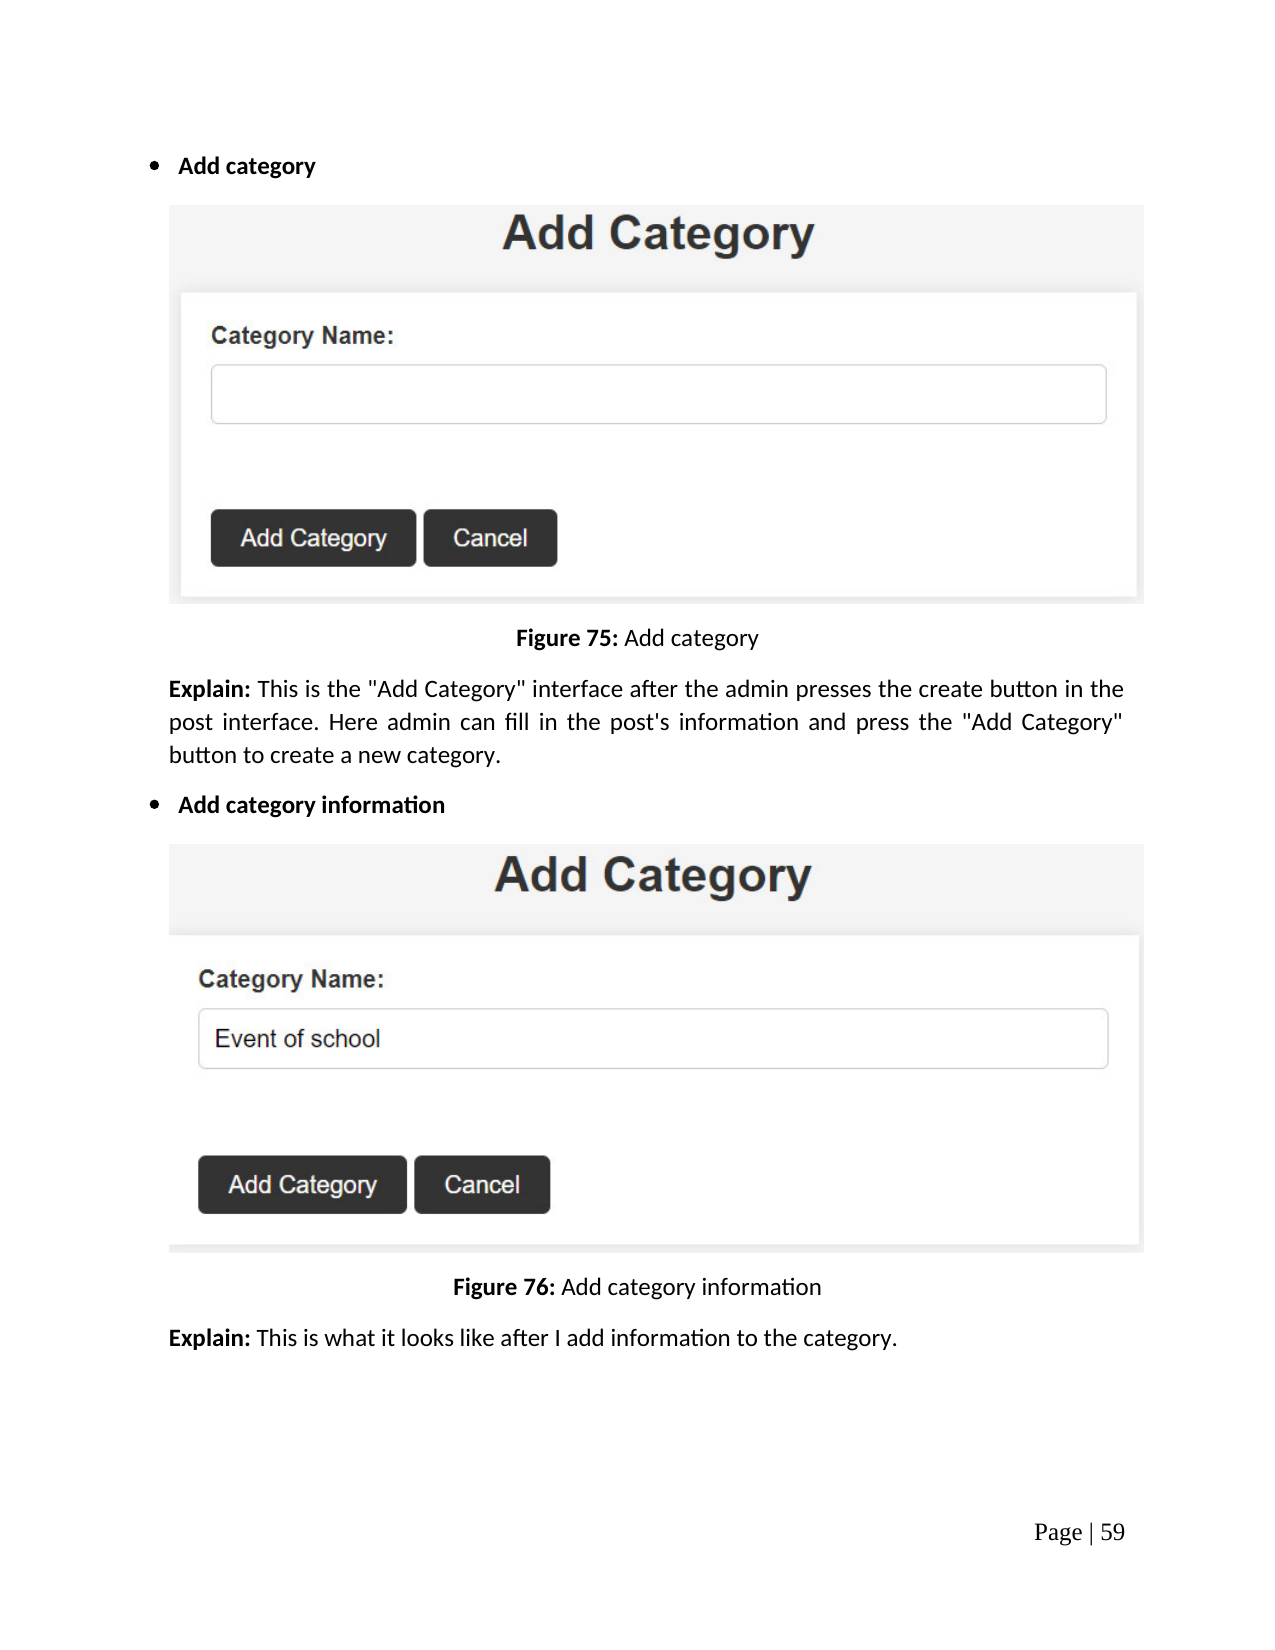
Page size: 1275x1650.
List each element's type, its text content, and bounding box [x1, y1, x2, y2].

picture [168, 844, 1144, 1253]
picture [168, 205, 1144, 604]
text Explain: This is what it looks like after I add information to the category. [169, 1322, 1125, 1353]
list Add category information [150, 789, 1125, 819]
text Figure 75: Add category [150, 622, 1125, 653]
text Figure 76: Add category information [150, 1271, 1125, 1302]
list Add category [150, 150, 1125, 181]
text Explain: This is the "Add Category" interface after the admin presses the create button in the post interface. Here admin can fill in the post's information and press the "Add Category" button to create a new category. [169, 673, 1125, 770]
